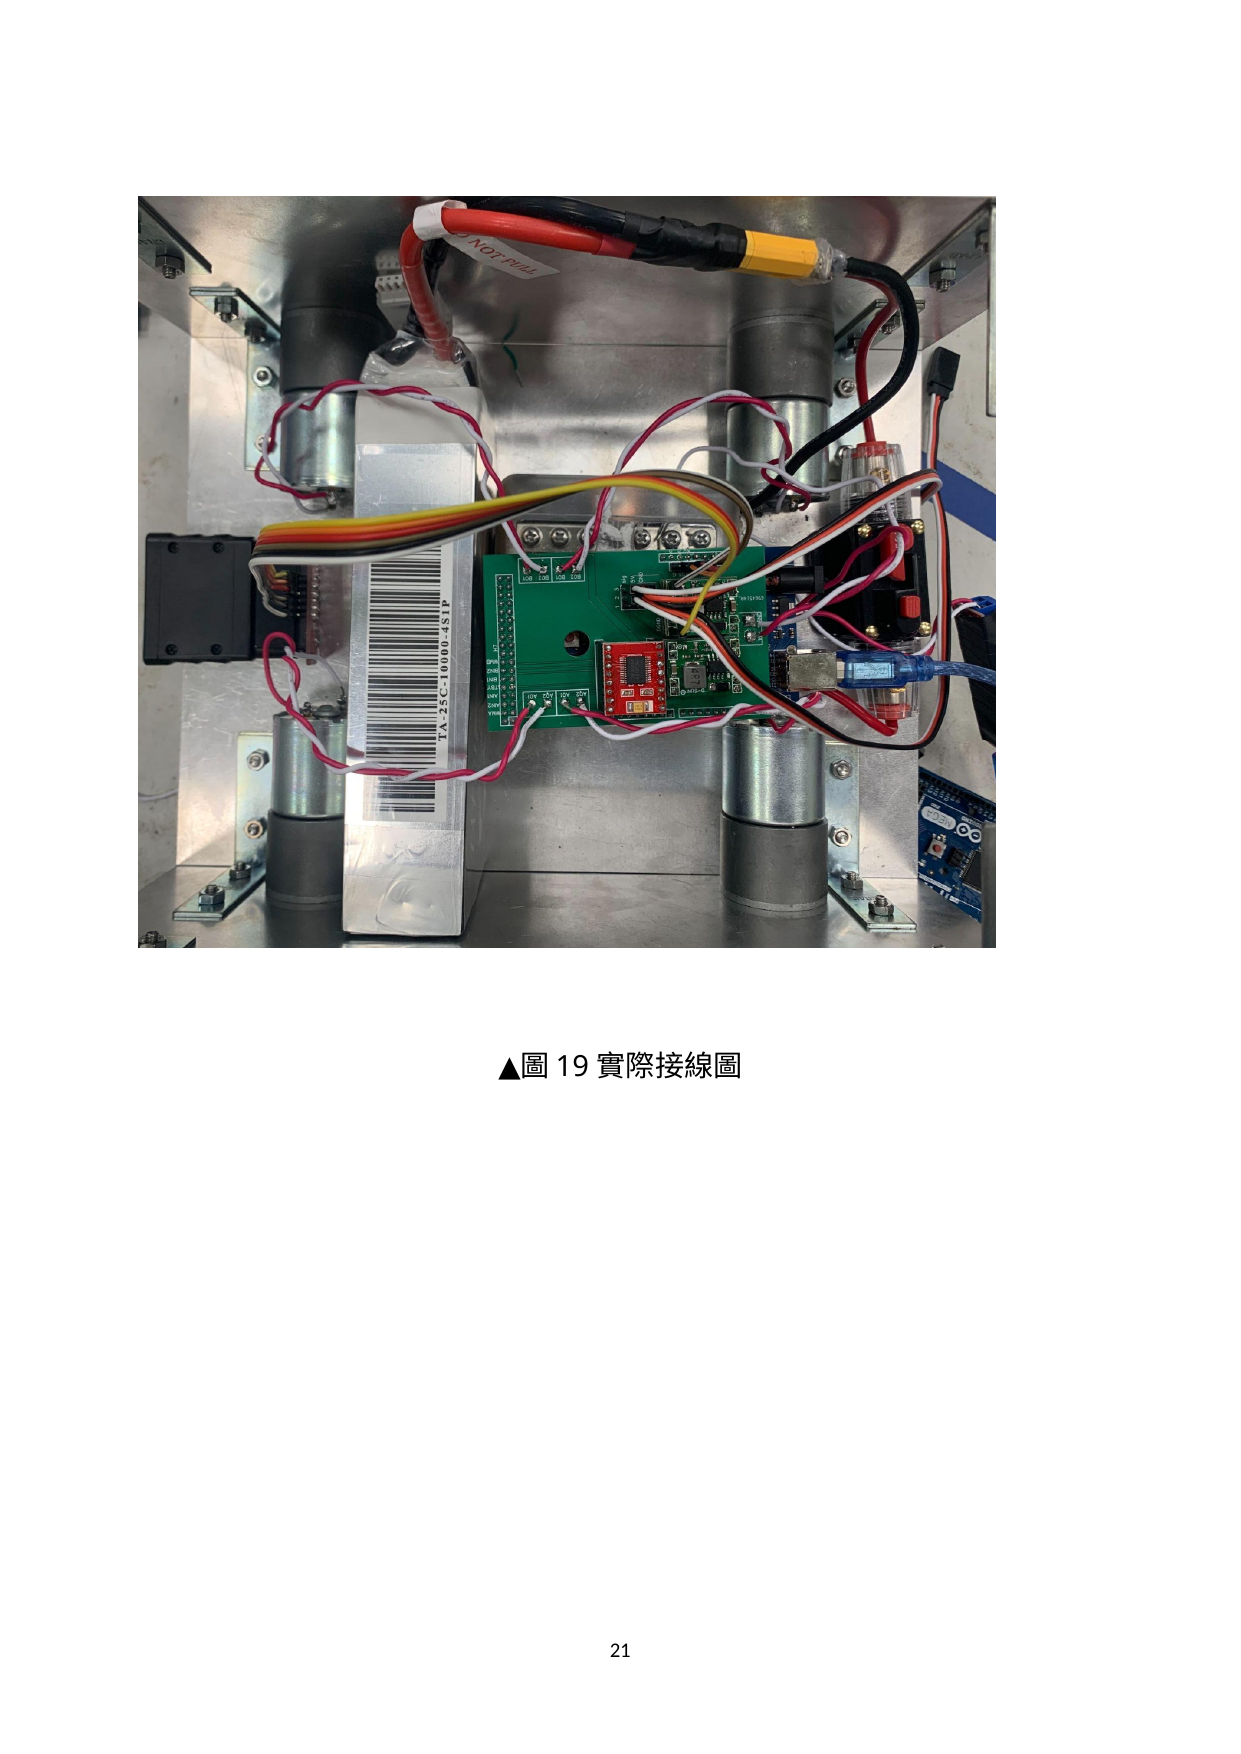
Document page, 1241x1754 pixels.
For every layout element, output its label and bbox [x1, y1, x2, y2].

picture [138, 196, 996, 948]
